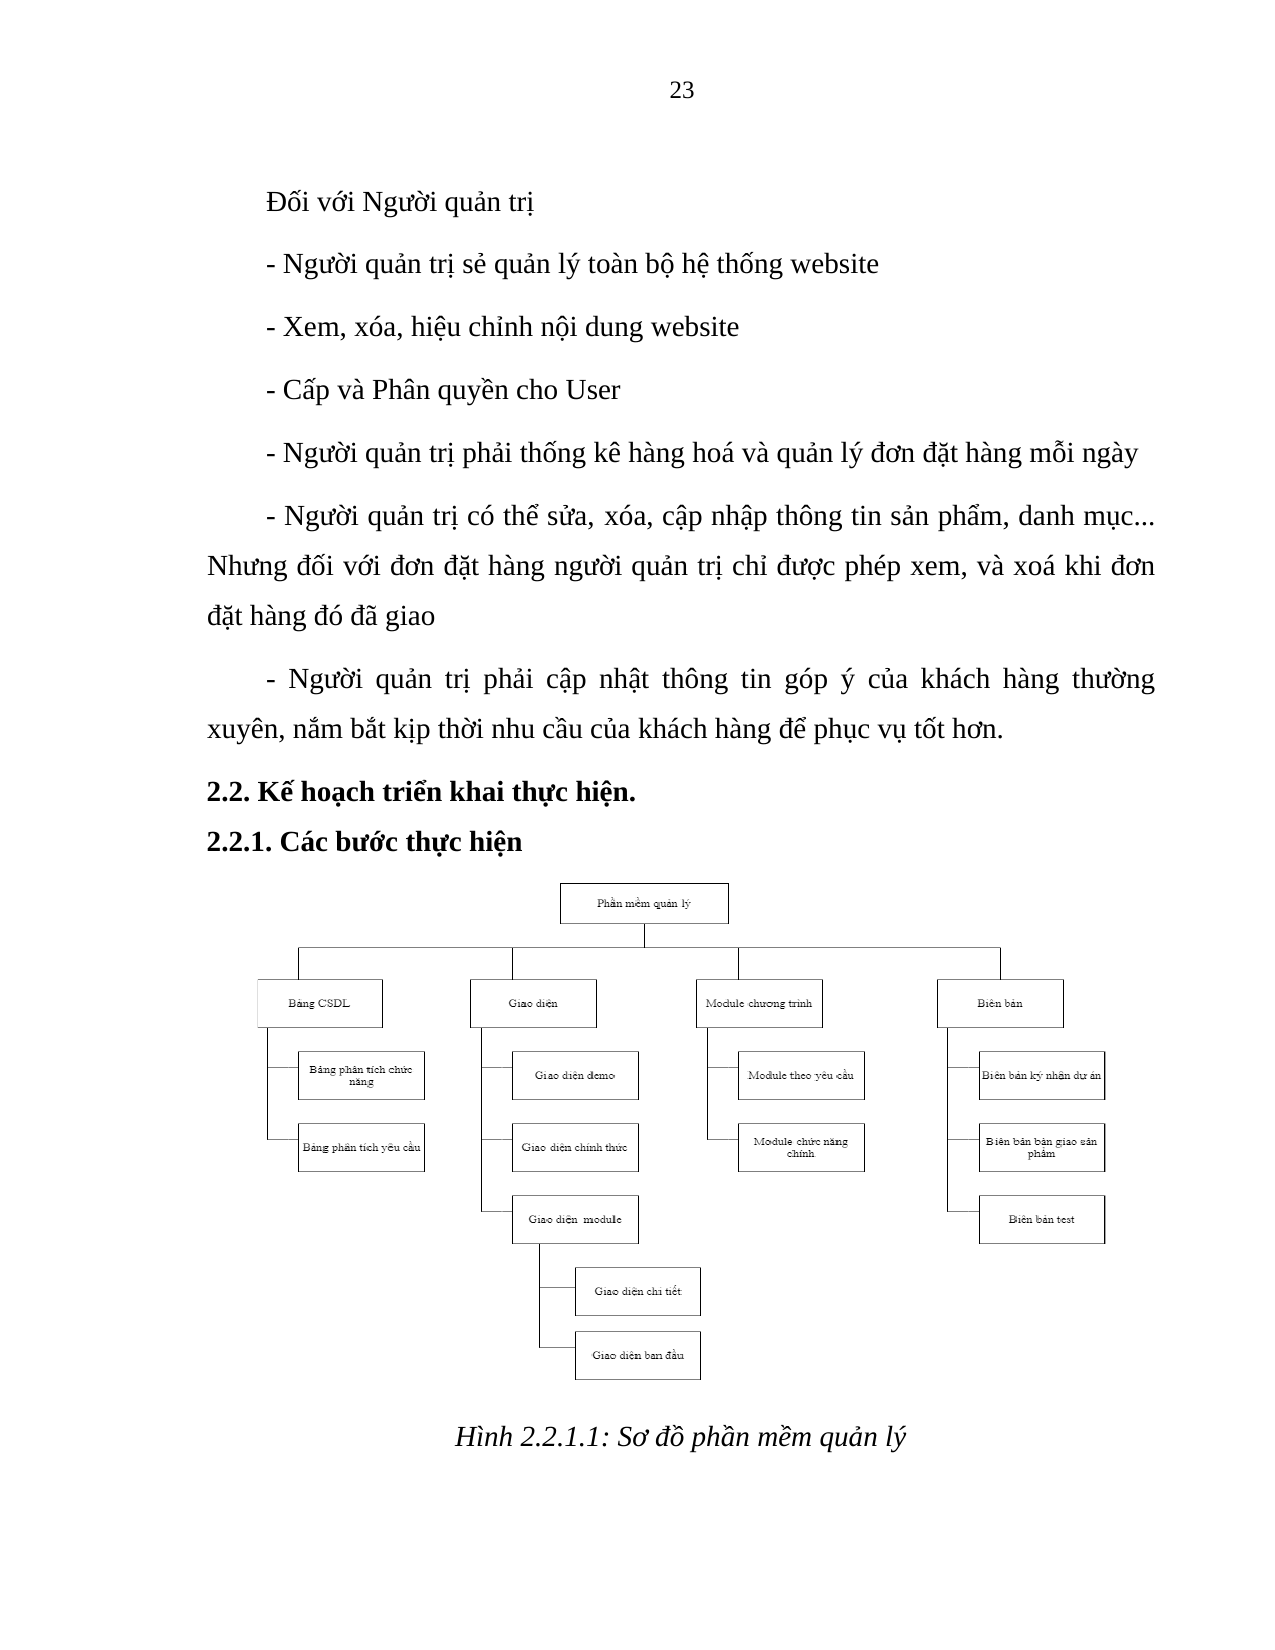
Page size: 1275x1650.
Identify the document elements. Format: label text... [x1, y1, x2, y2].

picture [257, 883, 1106, 1380]
subtitle 2.2.1. Các bước thực hiện [206, 824, 1157, 858]
text - Người quản trị sẻ quản lý toàn bộ hệ thống website [207, 246, 1157, 280]
text - Người quản trị phải cập nhật thông tin góp ý của khách hàng thường xuyên, nắm bắt kịp thời nhu cầu của khách hàng để phục vụ tốt hơn. [207, 661, 1157, 745]
text - Người quản trị có thể sửa, xóa, cập nhập thông tin sản phẩm, danh mục... Nhưng đối với đơn đặt hàng người quản trị chỉ được phép xem, và xoá khi đơn đặt hàng đó đã giao [207, 498, 1157, 632]
subtitle 2.2. Kế hoạch triển khai thực hiện. [206, 774, 1157, 808]
text Đối với Người quản trị [207, 184, 1157, 217]
text - Người quản trị phải thống kê hàng hoá và quản lý đơn đặt hàng mỗi ngày [207, 435, 1157, 468]
subtitle Hình 2.2.1.1: Sơ đồ phần mềm quản lý [207, 1419, 1157, 1453]
text - Xem, xóa, hiệu chỉnh nội dung website [207, 309, 1157, 343]
text - Cấp và Phân quyền cho User [207, 372, 1157, 406]
